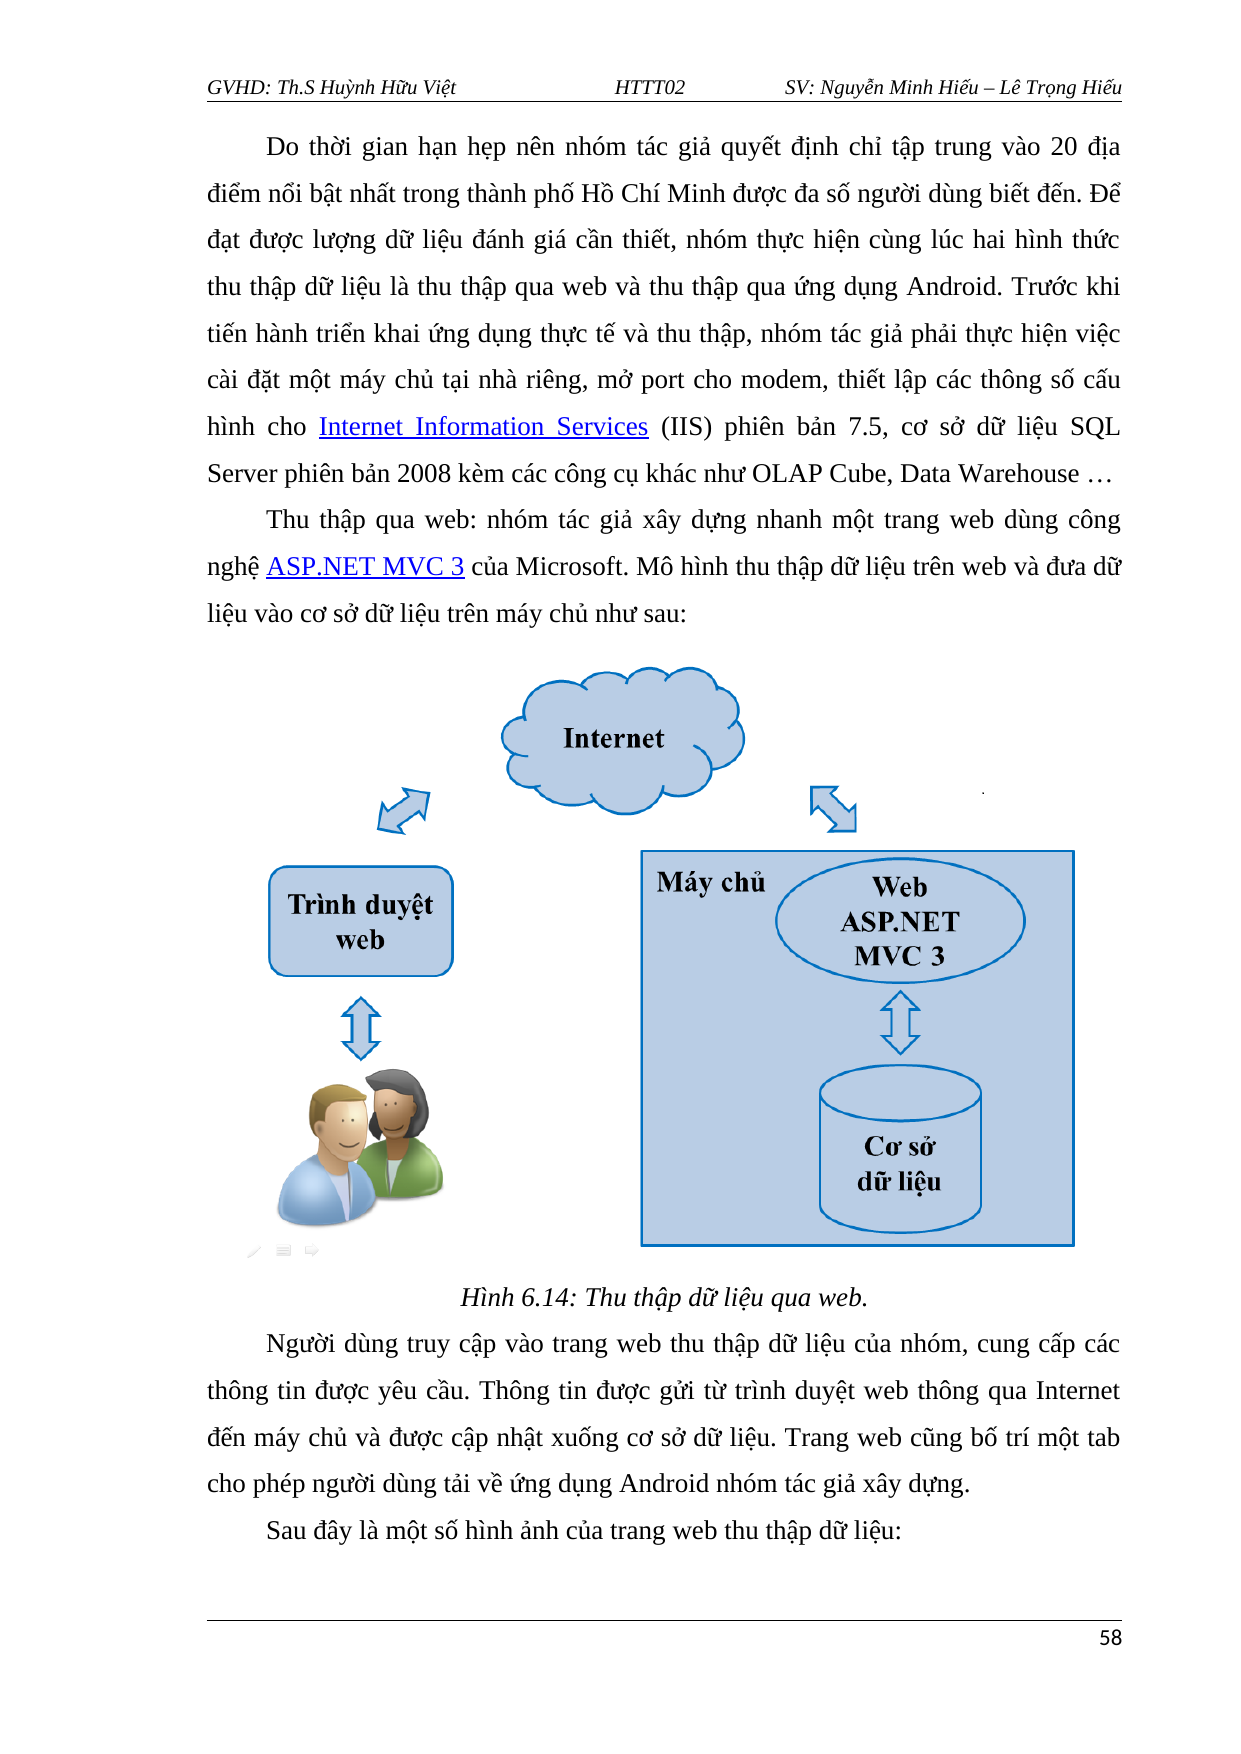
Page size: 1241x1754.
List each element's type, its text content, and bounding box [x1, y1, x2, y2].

text Hình 6.14: Thu thập dữ liệu qua web. [207, 1281, 1122, 1312]
text Sau đây là một số hình ảnh của trang web thu thập dữ liệu: [207, 1514, 1122, 1545]
text Do thời gian hạn hẹp nên nhóm tác giả quyết định chỉ tập trung vào 20 địa điểm nổi bật nhất trong thành phố Hồ Chí Minh được đa số người dùng biết đến. Để đạt được lượng dữ liệu đánh giá cần thiết, nhóm thực hiện cùng lúc hai hình thức thu thập dữ liệu là thu thập qua web và thu thập qua ứng dụng Android. Trước khi tiến hành triển khai ứng dụng thực tế và thu thập, nhóm tác giả phải thực hiện việc cài đặt một máy chủ tại nhà riêng, mở port cho modem, thiết lập các thông số cấu hình cho Internet Information Services (IIS) phiên bản 7.5, cơ sở dữ liệu SQL Server phiên bản 2008 kèm các công cụ khác như OLAP Cube, Data Warehouse … [207, 130, 1122, 488]
text Người dùng truy cập vào trang web thu thập dữ liệu của nhóm, cung cấp các thông tin được yêu cầu. Thông tin được gửi từ trình duyệt web thông qua Internet đến máy chủ và được cập nhật xuống cơ sở dữ liệu. Trang web cũng bố trí một tab cho phép người dùng tải về ứng dụng Android nhóm tác giả xây dựng. [207, 1328, 1122, 1499]
text Thu thập qua web: nhóm tác giả xây dựng nhanh một trang web dùng công nghệ ASP.NET MVC 3 của Microsoft. Mô hình thu thập dữ liệu trên web và đưa dữ liệu vào cơ sở dữ liệu trên máy chủ như sau: [207, 503, 1122, 628]
picture [241, 643, 1088, 1267]
